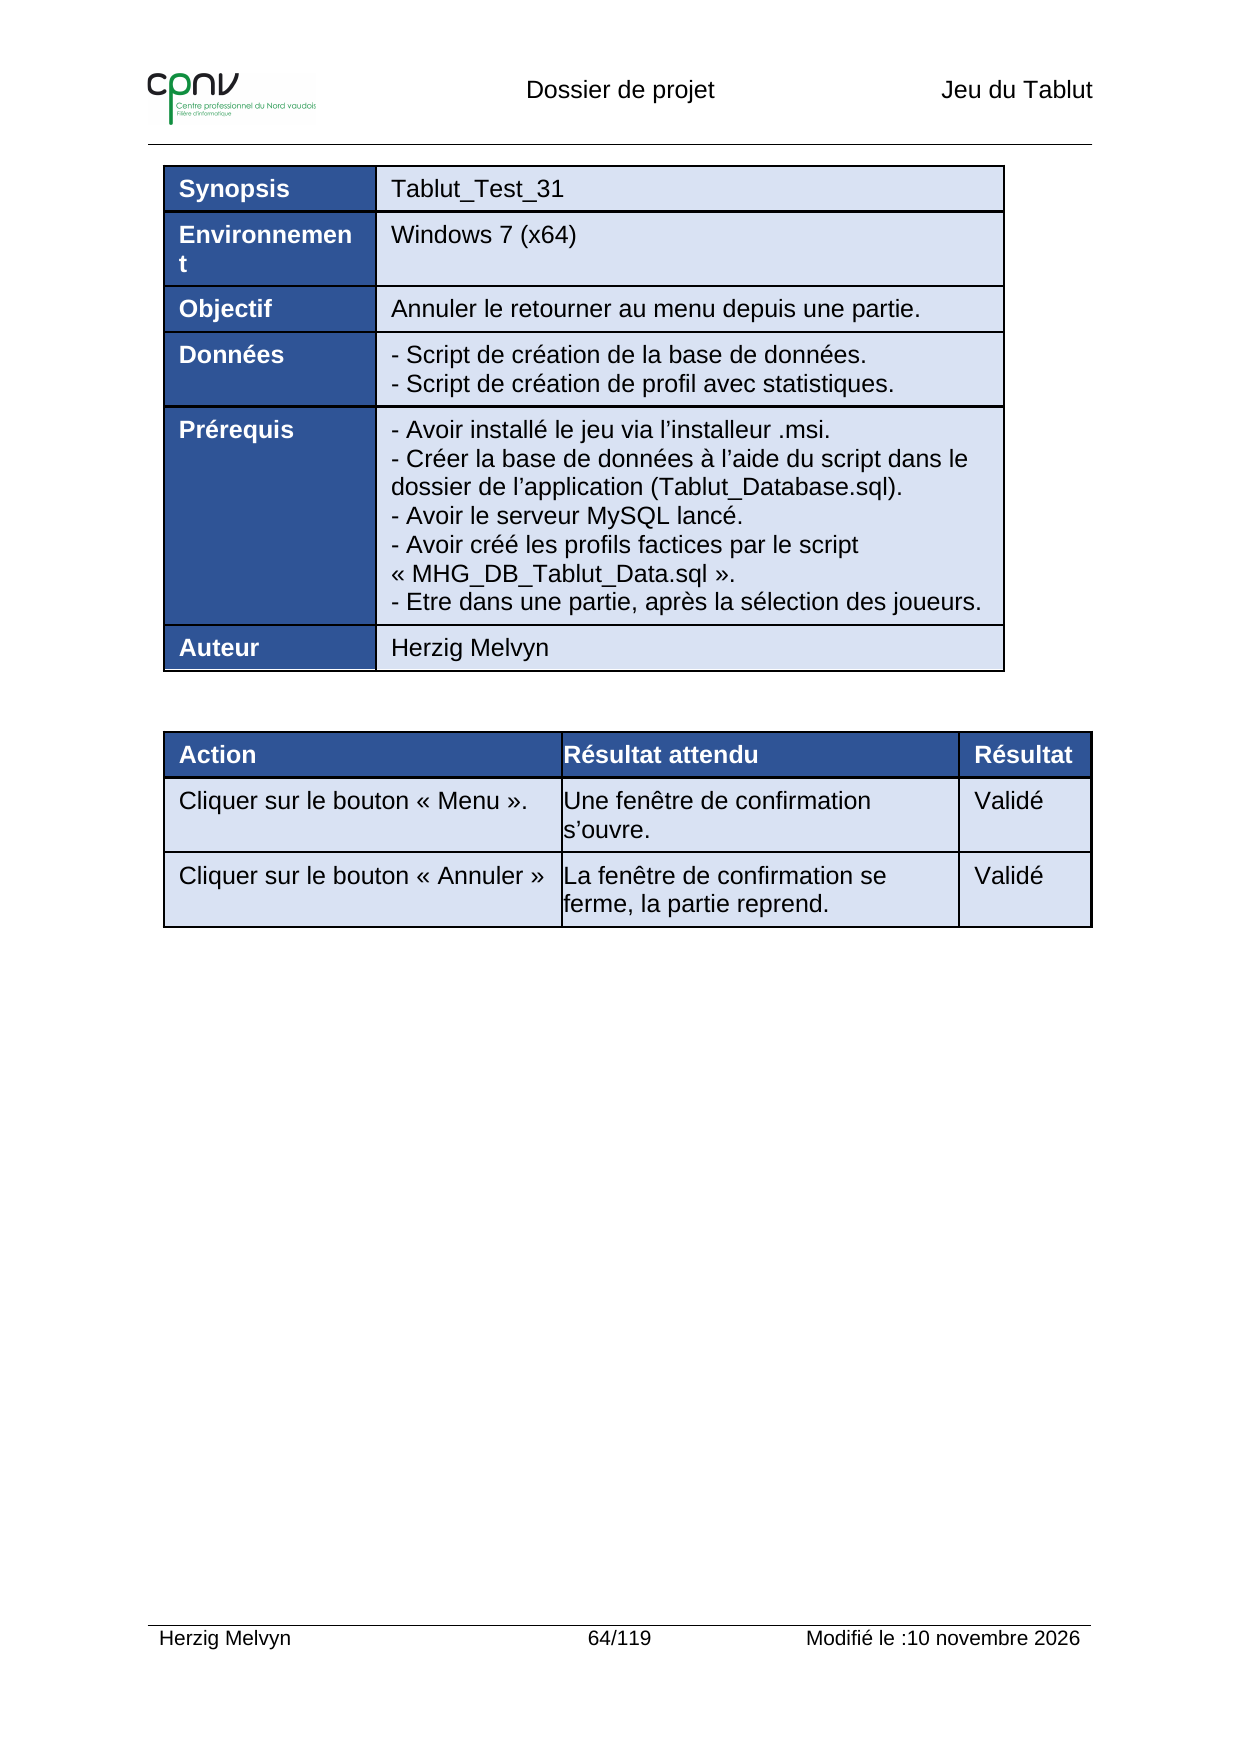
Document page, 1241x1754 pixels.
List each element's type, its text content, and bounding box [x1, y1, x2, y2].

table_header Résultat attendu [563, 733, 958, 776]
table_cell - Avoir installé le jeu via l’installeur .msi. - Créer la base de données à l’aide du script dans le dossier de l’application (Tablut_Database.sql). - Avoir le serveur MySQL lancé. - Avoir créé les profils factices par le script « MHG_DB_Tablut_Data.sql ». - Etre dans une partie, après la sélection des joueurs. [377, 408, 1003, 624]
table_header Résultat [960, 733, 1090, 776]
table_cell Herzig Melvyn [377, 626, 1003, 669]
table_cell Données [165, 333, 375, 405]
table_cell Objectif [165, 287, 375, 331]
table_cell Validé [960, 779, 1090, 851]
table_cell Environnement [165, 213, 375, 285]
table_cell Validé [960, 853, 1090, 926]
picture [147, 73, 316, 125]
table_header Synopsis [165, 167, 375, 210]
table_cell Cliquer sur le bouton « Annuler » [165, 853, 561, 926]
table_cell Cliquer sur le bouton « Menu ». [165, 779, 561, 851]
table_cell Une fenêtre de confirmation s’ouvre. [563, 779, 958, 851]
table_cell La fenêtre de confirmation se ferme, la partie reprend. [563, 853, 958, 926]
table_cell Prérequis [165, 408, 375, 624]
table_header Action [165, 733, 561, 776]
table_cell - Script de création de la base de données. - Script de création de profil avec statistiques. [377, 333, 1003, 405]
table_cell Auteur [165, 626, 375, 669]
table_cell Annuler le retourner au menu depuis une partie. [377, 287, 1003, 331]
table_header Tablut_Test_31 [377, 167, 1003, 210]
table_cell Windows 7 (x64) [377, 213, 1003, 285]
